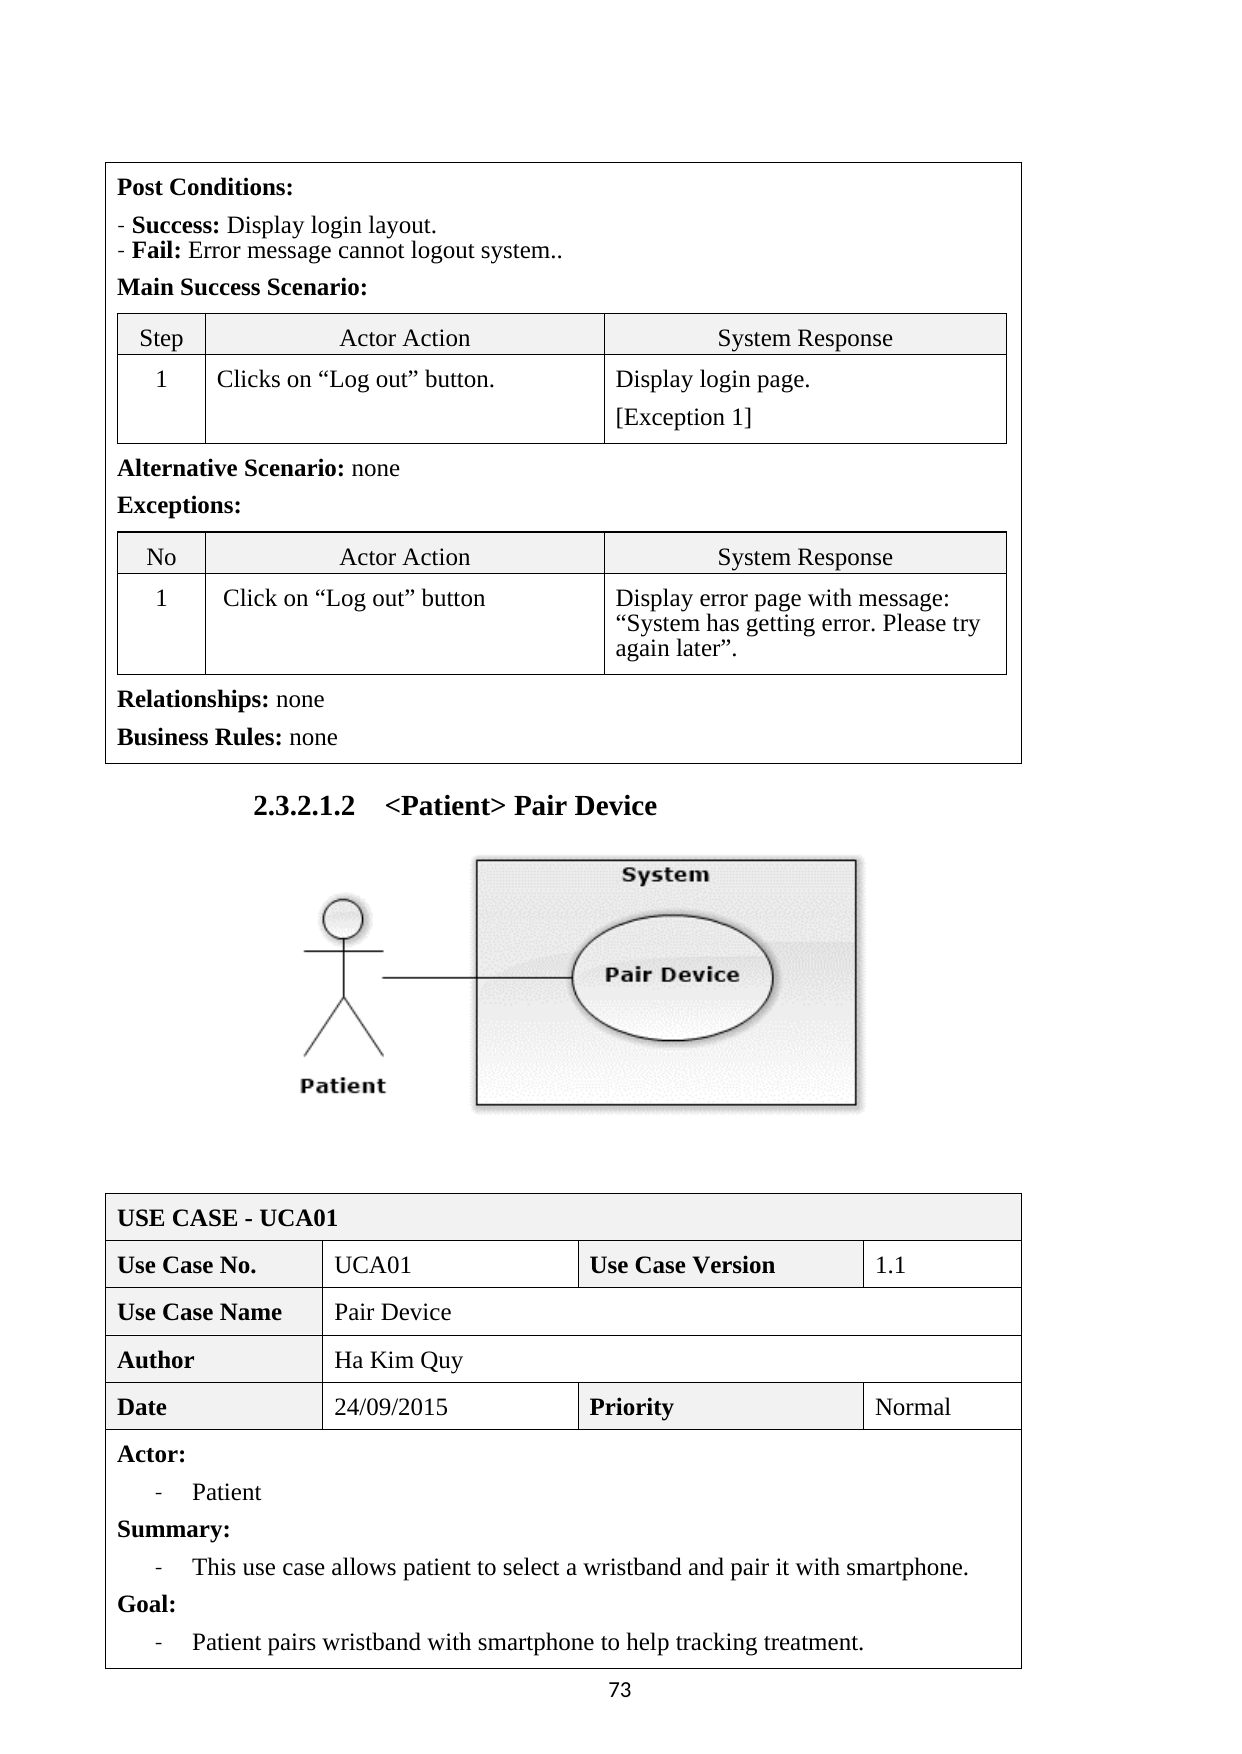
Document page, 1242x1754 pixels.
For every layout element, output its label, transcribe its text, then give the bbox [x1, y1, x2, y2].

table_cell Use Case No. [106, 1241, 322, 1287]
table_cell Author [106, 1336, 322, 1382]
table_cell Ha Kim Quy [323, 1336, 1021, 1382]
table_cell Normal [864, 1383, 1021, 1429]
picture [290, 852, 896, 1145]
table_cell 1.1 [864, 1241, 1021, 1287]
table_cell Use Case Name [106, 1288, 322, 1334]
table_cell Priority [579, 1383, 863, 1429]
table_cell 24/09/2015 [323, 1383, 578, 1429]
subtitle <Patient> Pair Device [253, 788, 1146, 822]
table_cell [106, 1430, 1021, 1668]
table_cell Pair Device [323, 1288, 1021, 1334]
table_cell UCA01 [323, 1241, 578, 1287]
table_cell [106, 163, 1021, 762]
table_cell Use Case Version [579, 1241, 863, 1287]
table_header USE CASE - UCA01 [106, 1194, 1021, 1240]
table_cell Date [106, 1383, 322, 1429]
